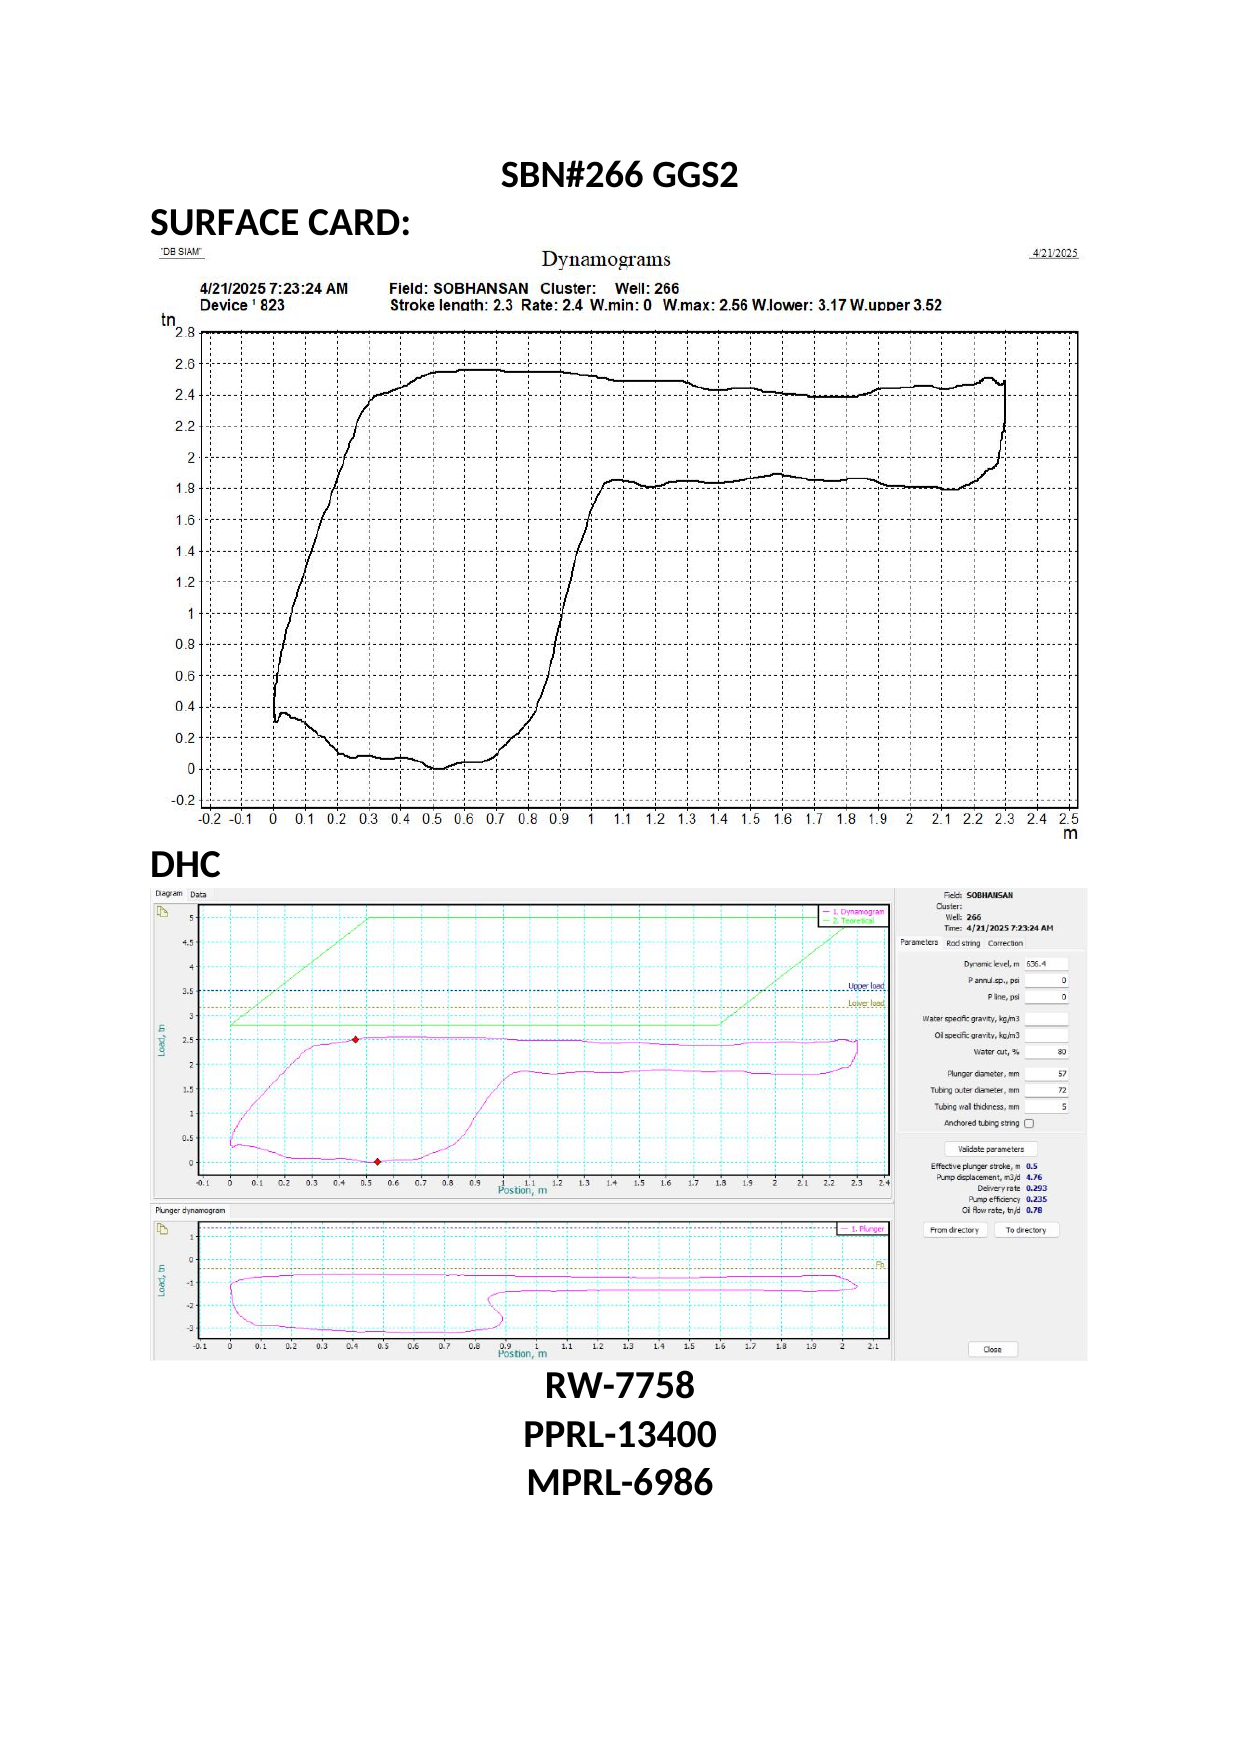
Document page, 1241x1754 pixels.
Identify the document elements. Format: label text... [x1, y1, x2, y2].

text RW-7758 [150, 1360, 1089, 1408]
text MPRL-6986 [150, 1457, 1089, 1505]
picture [150, 888, 1088, 1360]
picture [150, 246, 1090, 839]
text PPRL-13400 [150, 1408, 1089, 1457]
text DHC [150, 839, 1090, 888]
text SURFACE CARD: [150, 197, 1090, 245]
text SBN#266 GGS2 [150, 150, 1089, 197]
